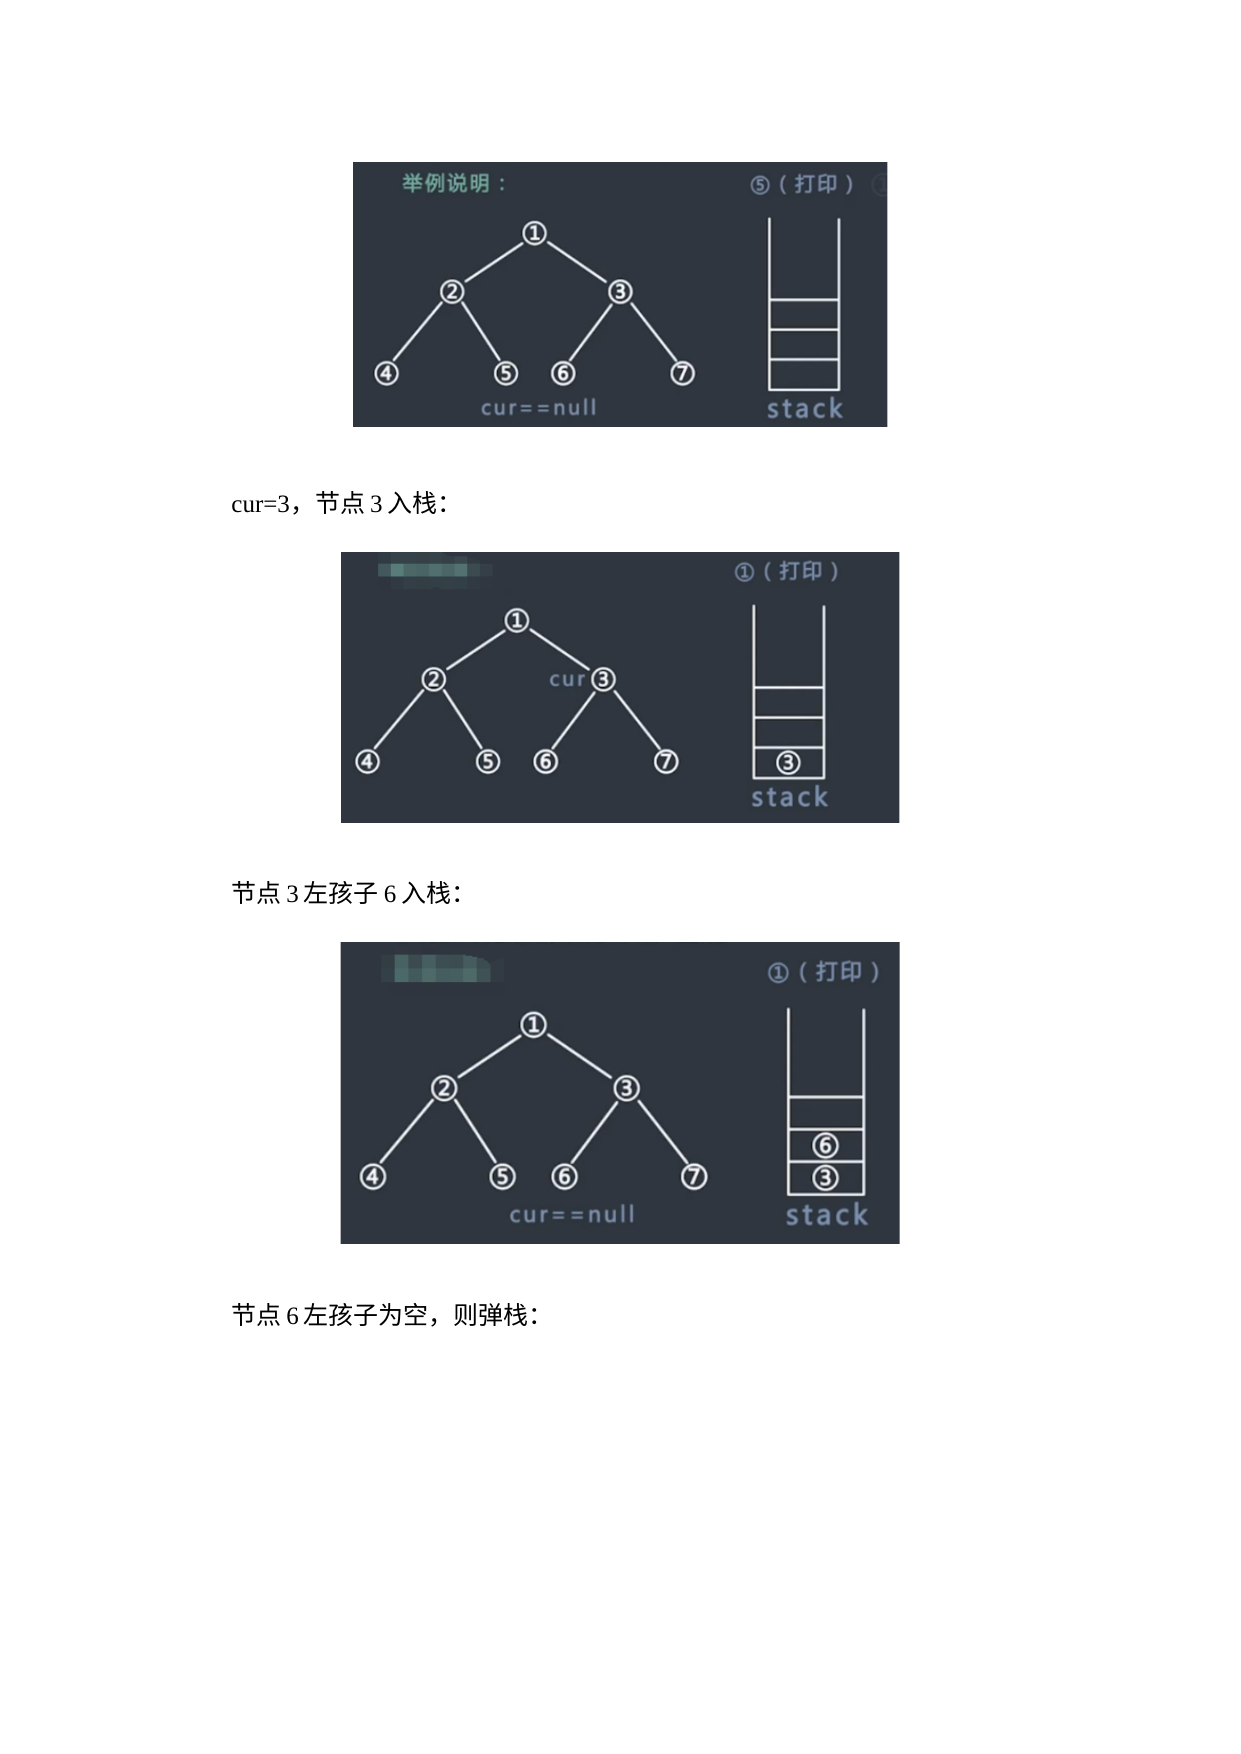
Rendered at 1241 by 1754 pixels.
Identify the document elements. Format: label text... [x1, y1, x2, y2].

text 节点6左孩子为空，则弹栈： [187, 1281, 1053, 1346]
text 节点3左孩子6入栈： [187, 859, 1053, 924]
text cur=3，节点3入栈： [187, 469, 1053, 534]
picture [353, 162, 888, 427]
picture [340, 942, 900, 1244]
picture [341, 552, 900, 823]
